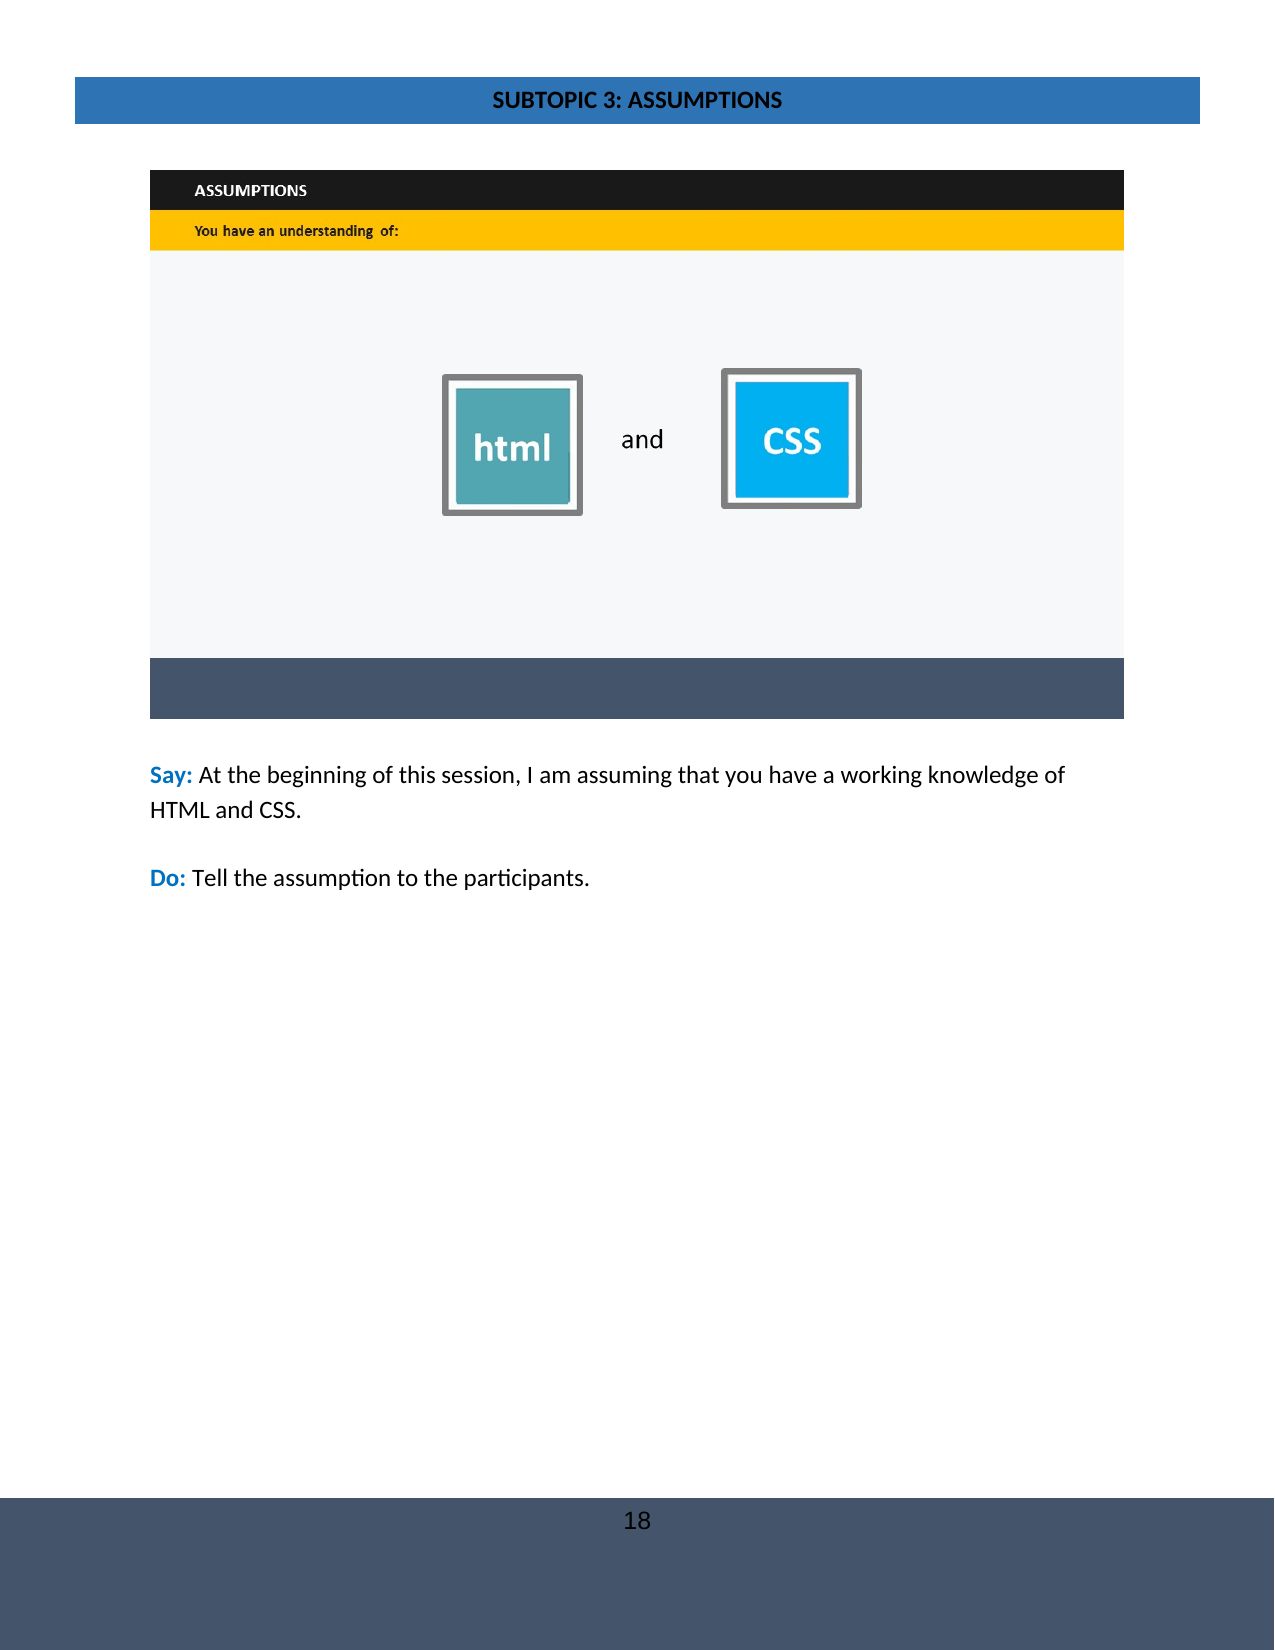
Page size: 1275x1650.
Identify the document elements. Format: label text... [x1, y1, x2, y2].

text Do: Tell the assumption to the participants. [150, 862, 1125, 892]
picture [150, 170, 1124, 719]
text Say: At the beginning of this session, I am assuming that you have a working knowledge of HTML and CSS. [150, 759, 1125, 858]
